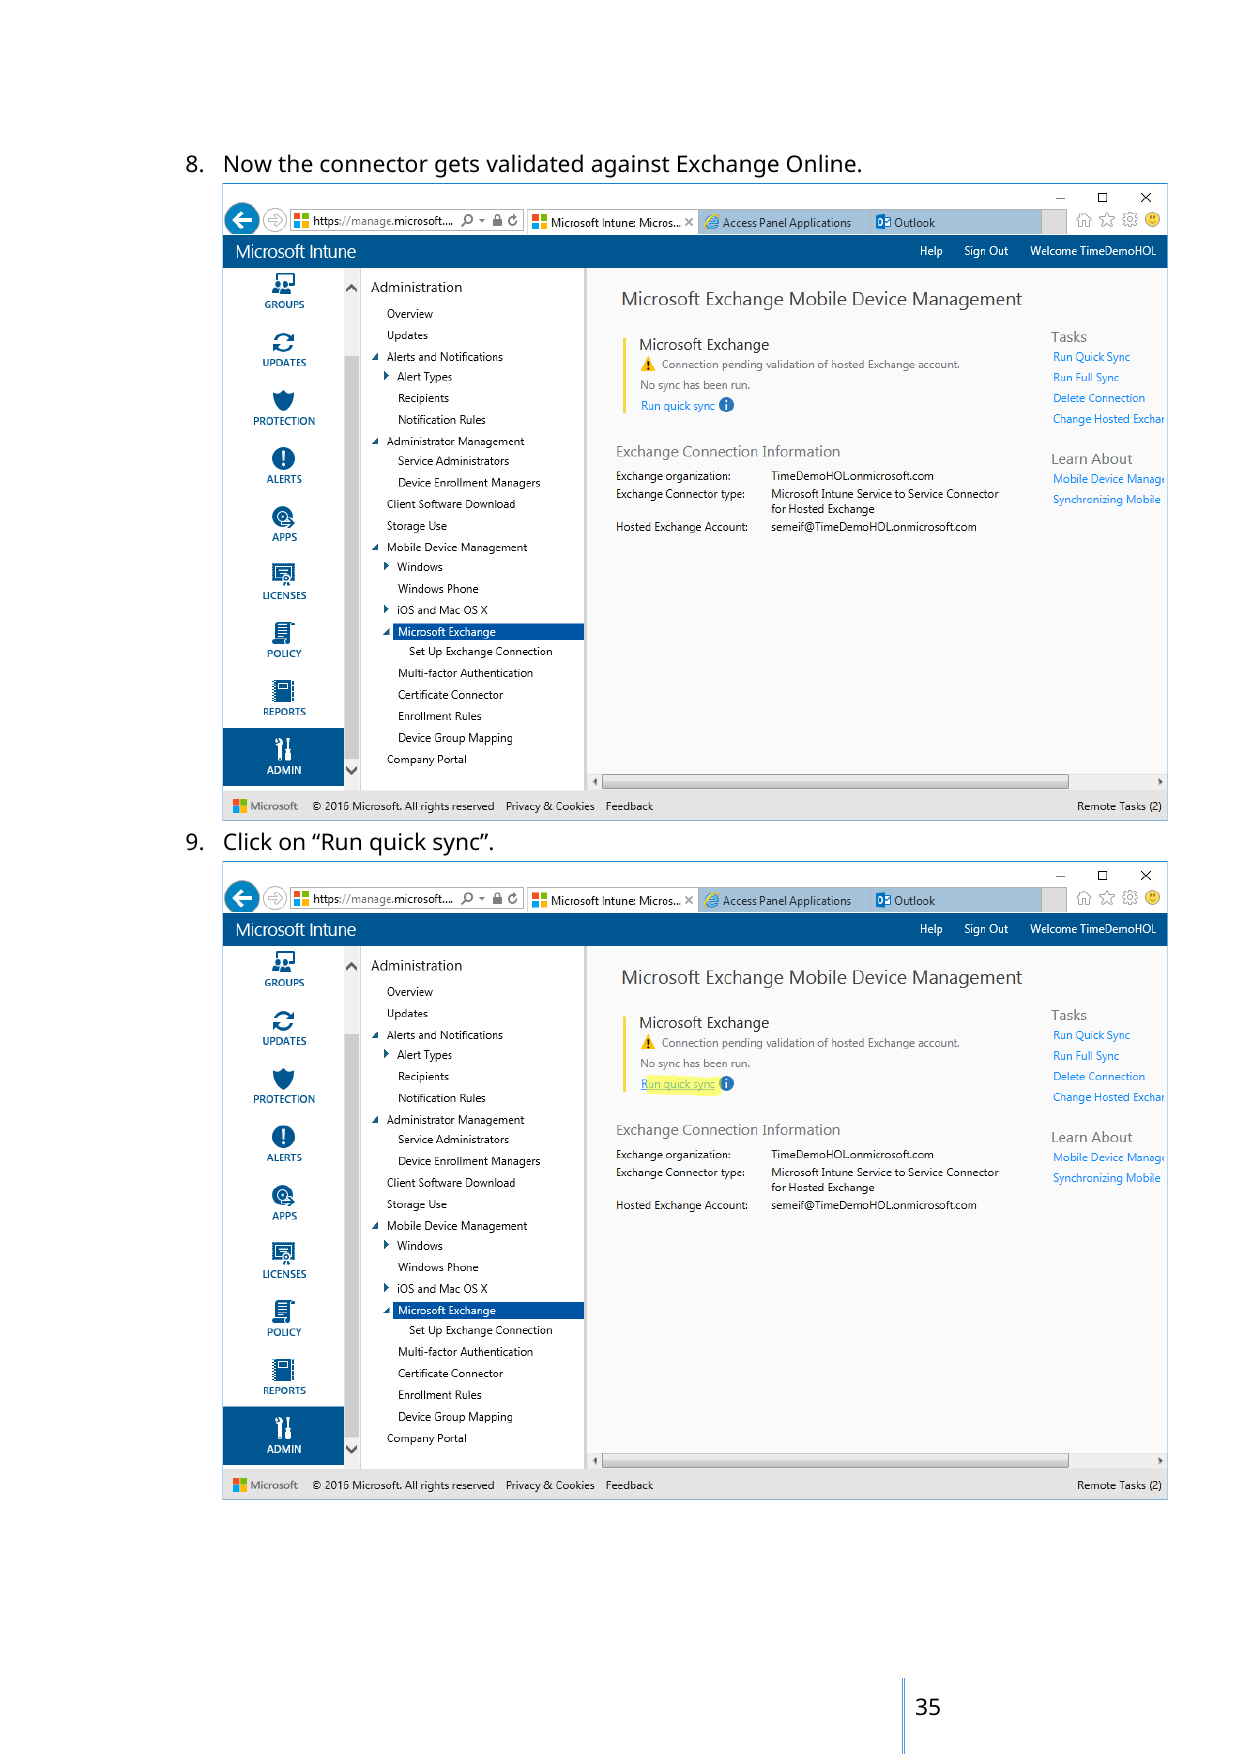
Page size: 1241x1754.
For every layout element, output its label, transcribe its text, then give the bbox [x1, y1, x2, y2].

picture [222, 861, 1168, 1500]
picture [222, 183, 1168, 821]
